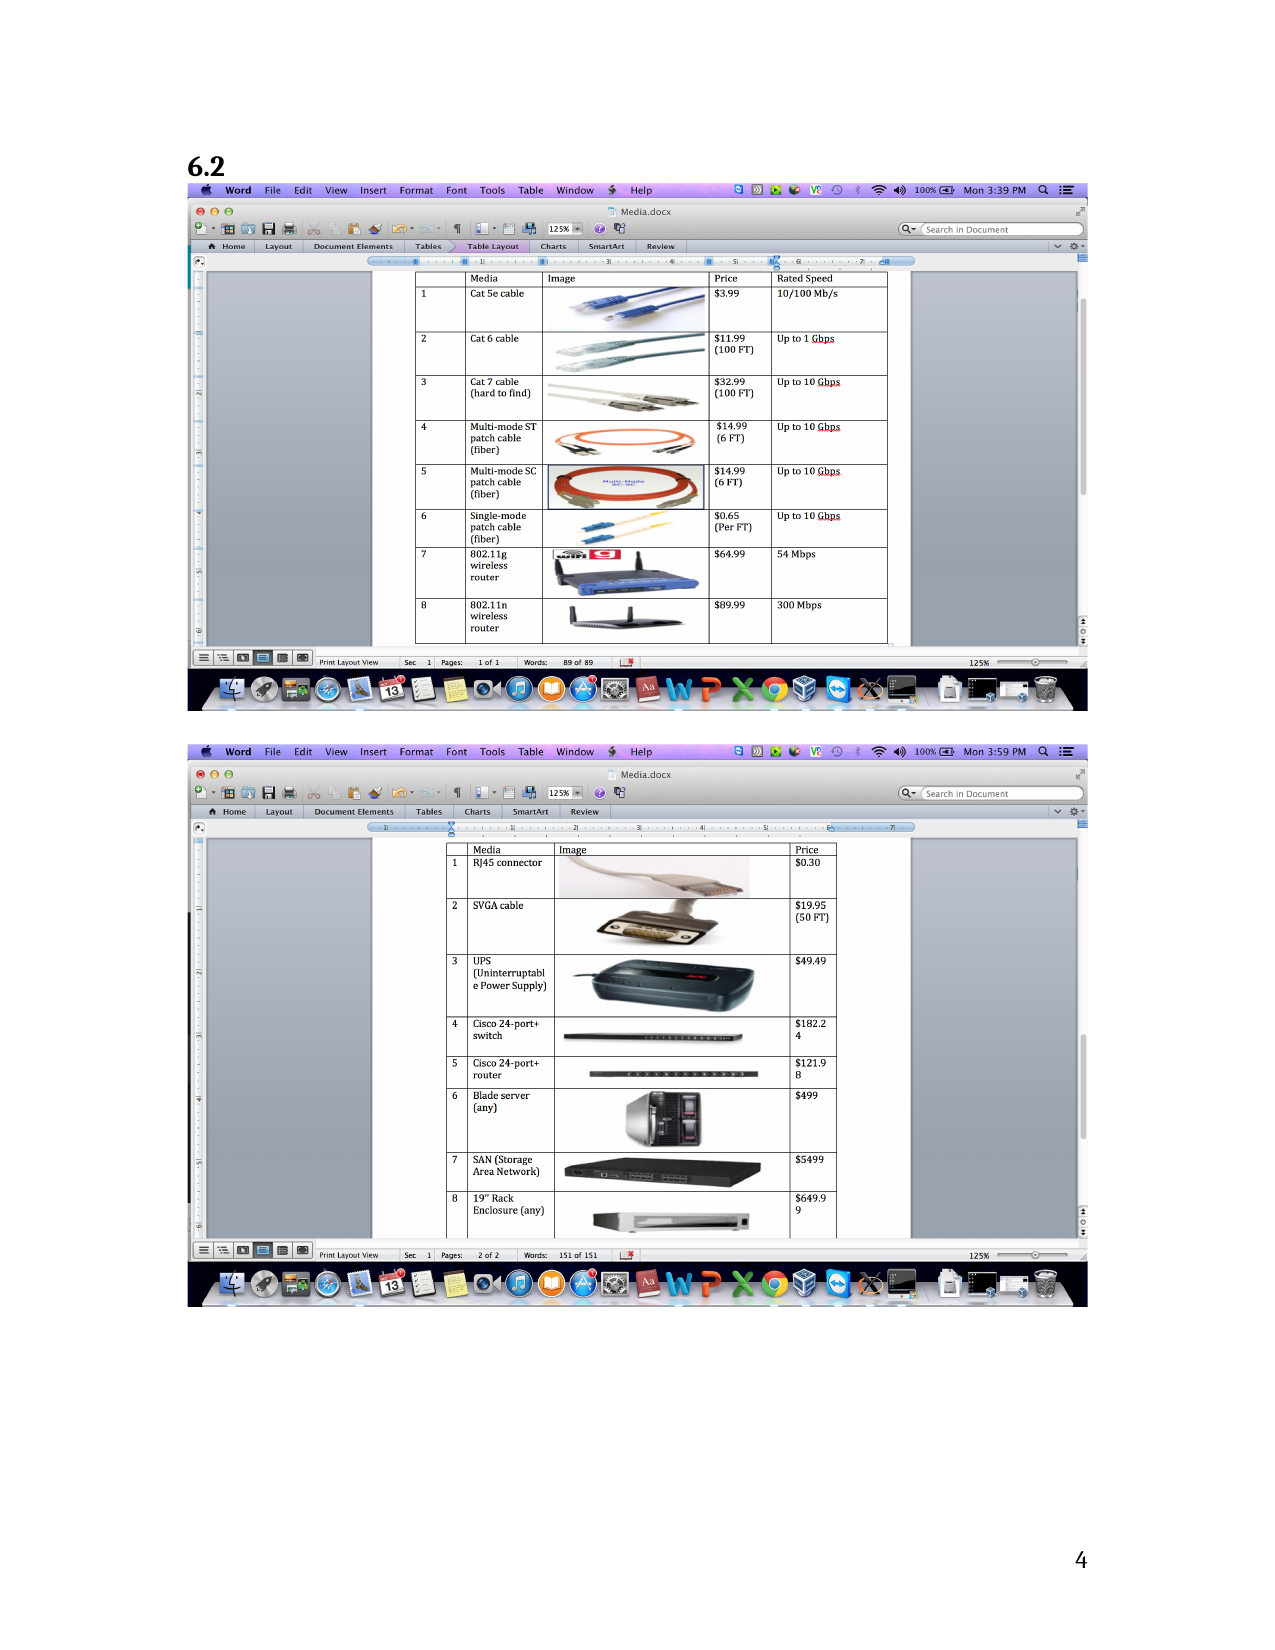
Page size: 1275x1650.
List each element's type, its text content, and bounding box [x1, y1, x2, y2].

picture [187, 183, 1088, 711]
text 6.2 [187, 150, 1087, 183]
picture [187, 744, 1088, 1307]
